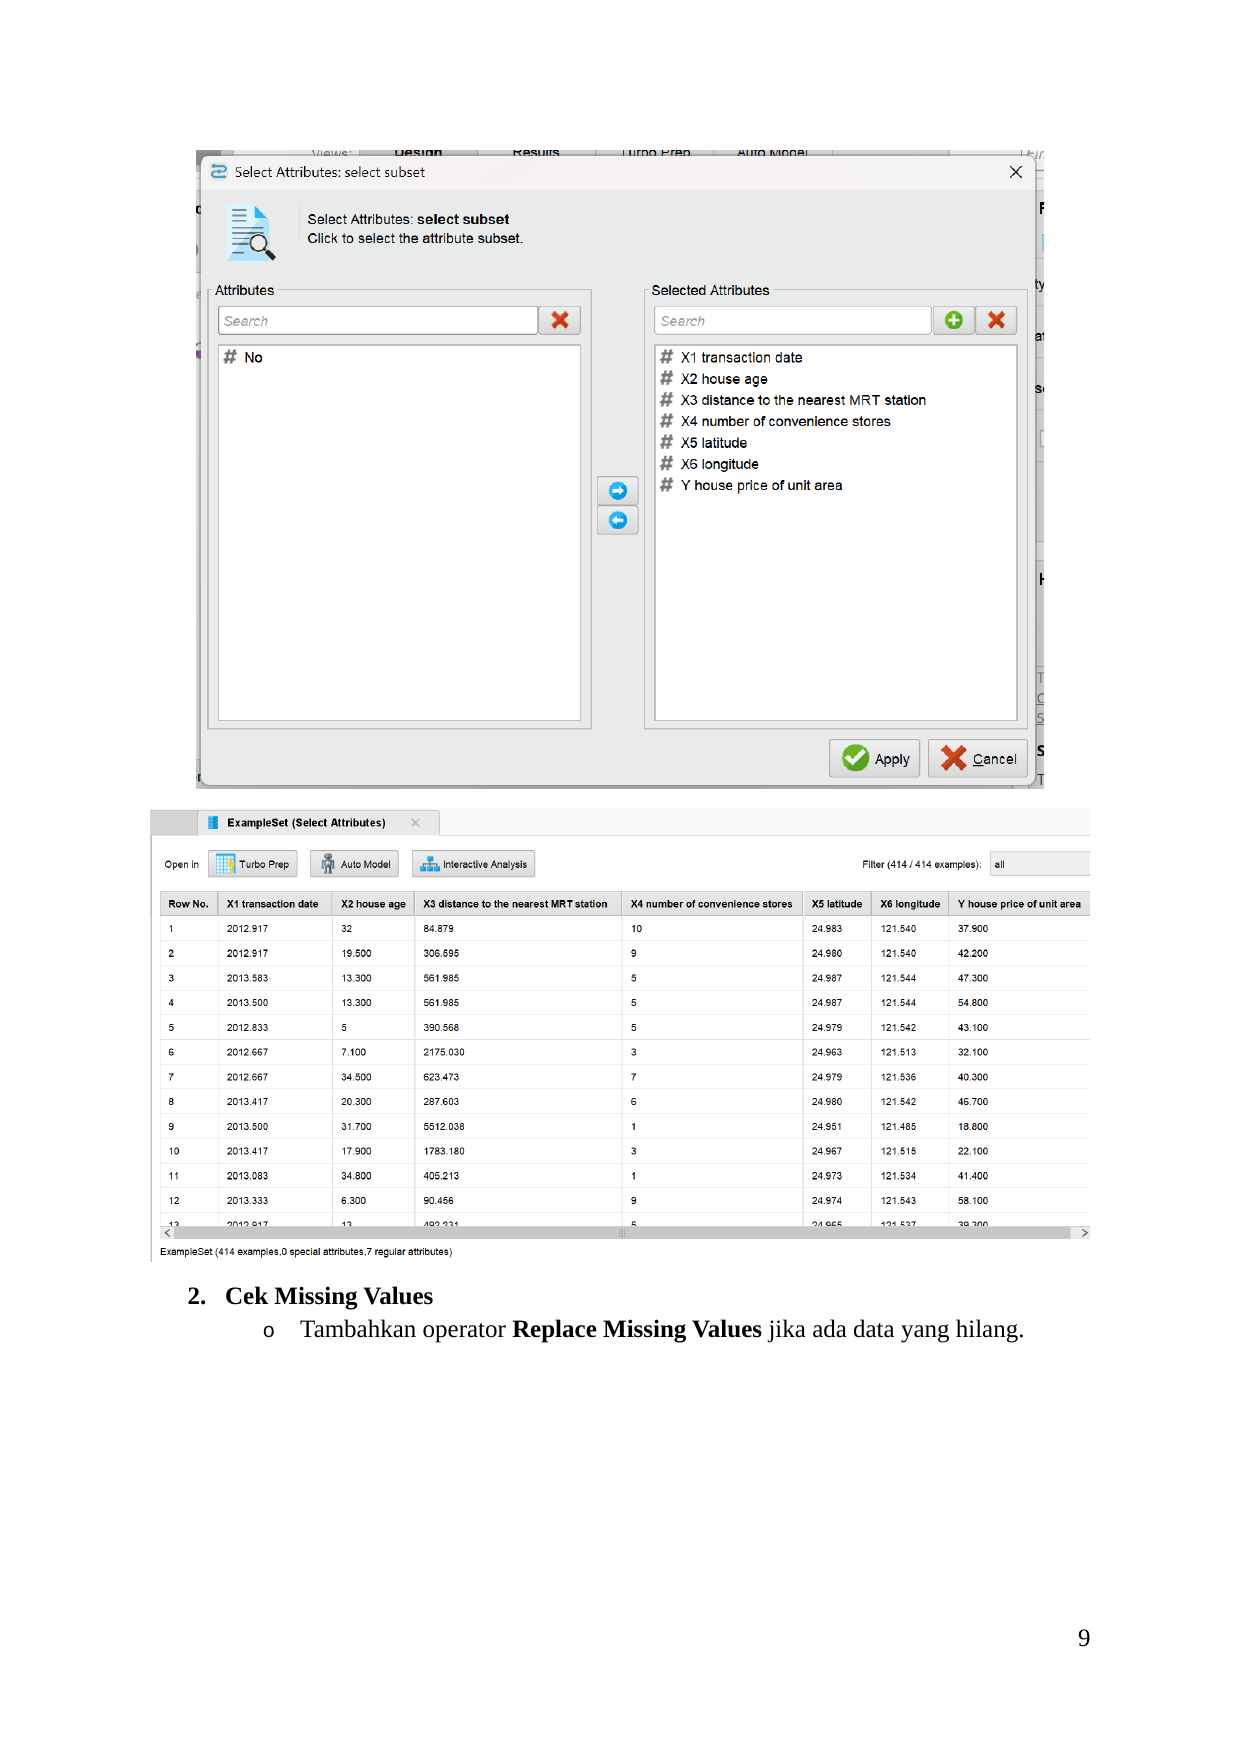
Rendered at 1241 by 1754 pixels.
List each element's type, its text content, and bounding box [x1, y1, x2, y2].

list Tambahkan operator Replace Missing Values jika ada data yang hilang. [262, 1314, 1090, 1344]
picture [196, 150, 1045, 789]
picture [150, 807, 1091, 1262]
subtitle Cek Missing Values [187, 1281, 1090, 1310]
